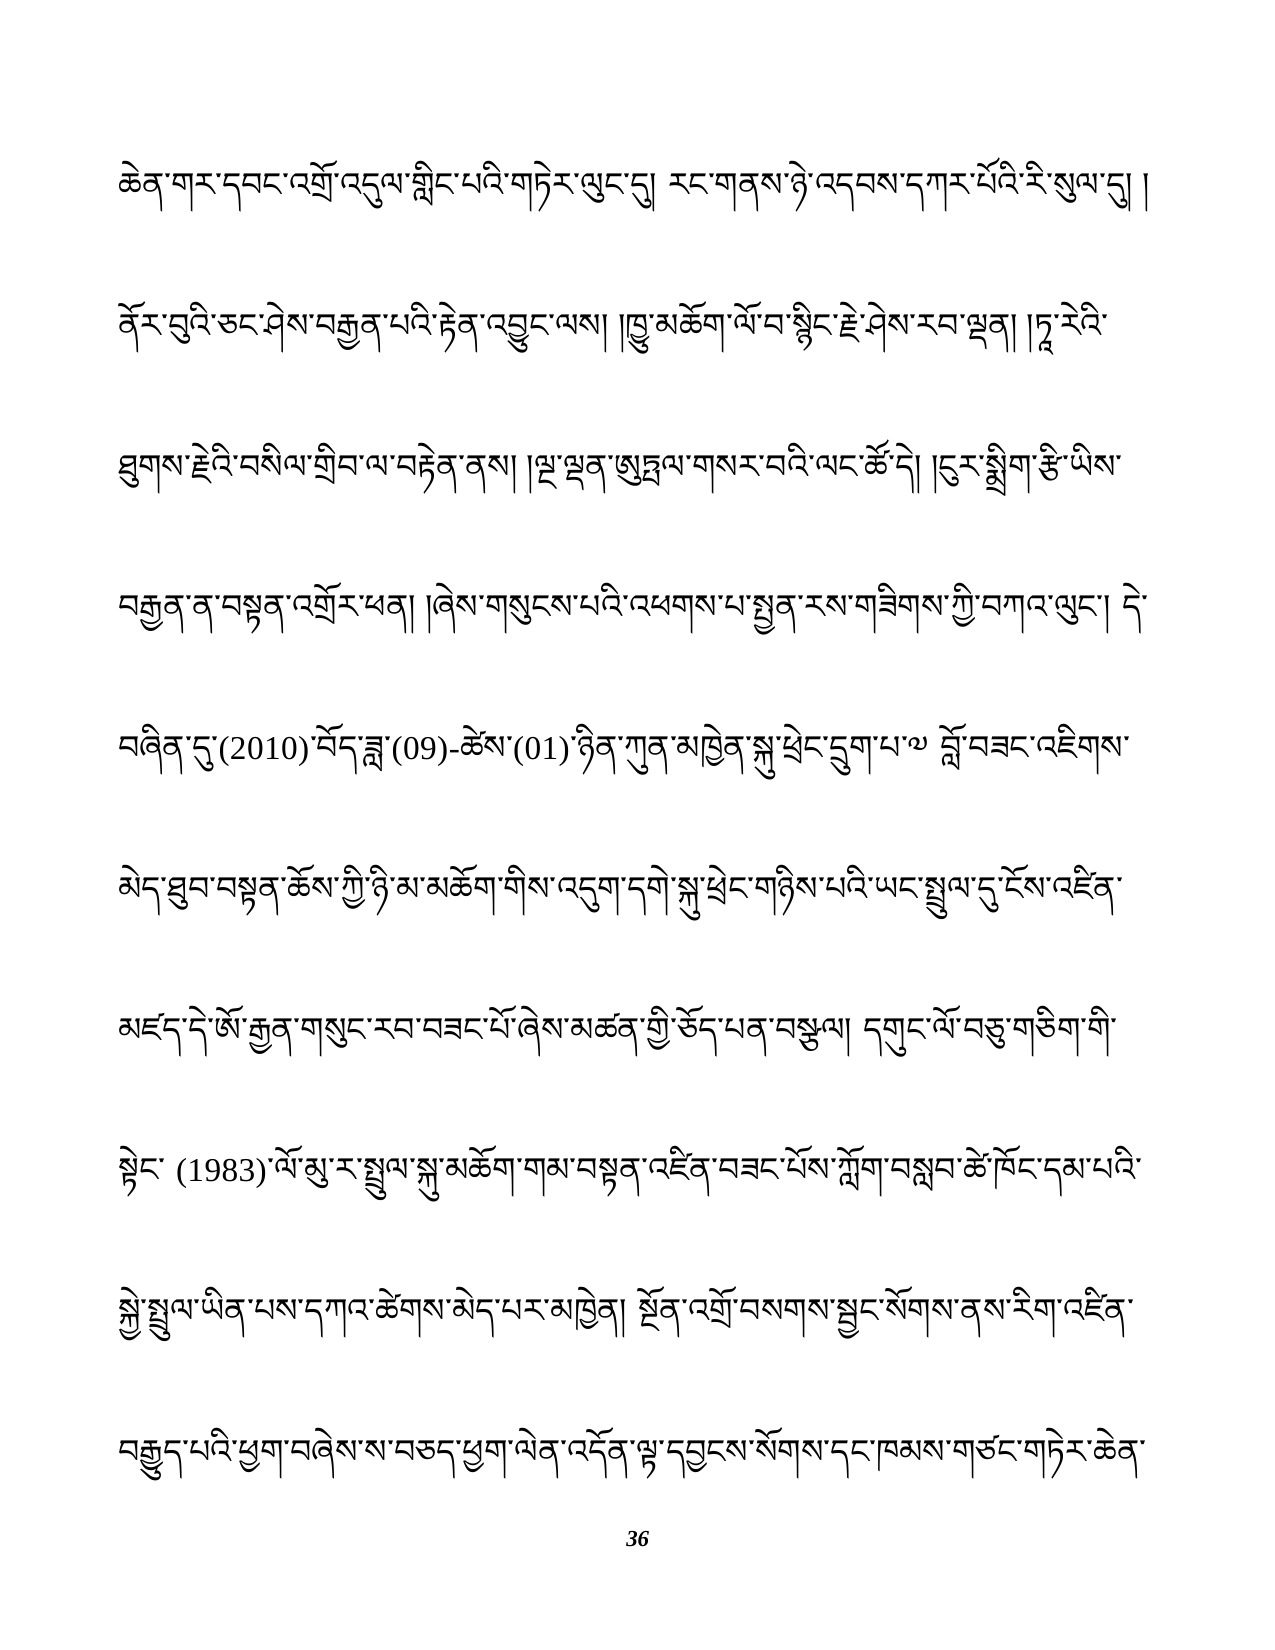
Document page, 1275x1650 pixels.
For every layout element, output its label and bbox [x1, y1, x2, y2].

text [118, 148, 1157, 1508]
